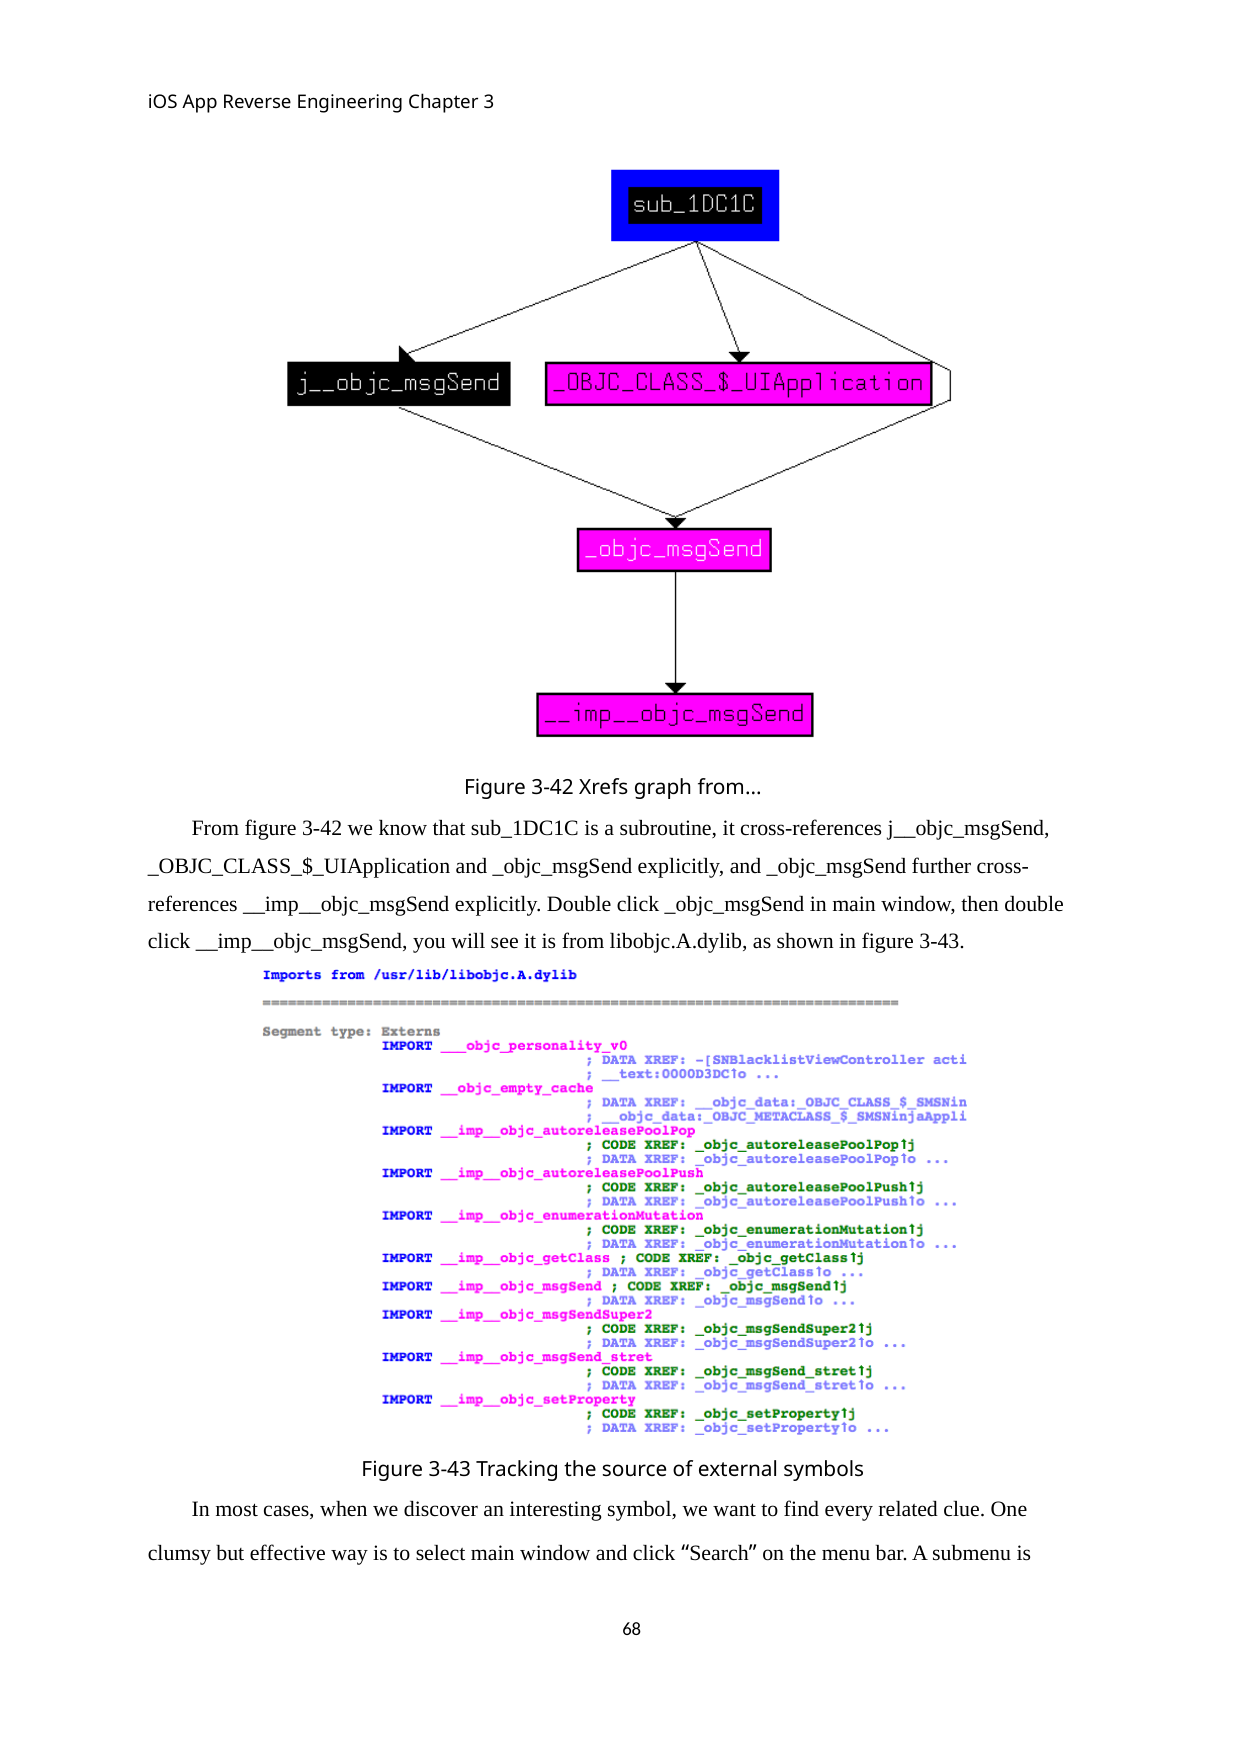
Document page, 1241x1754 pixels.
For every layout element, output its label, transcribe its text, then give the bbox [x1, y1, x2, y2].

text From figure 3-42 we know that sub_1DC1C is a subroutine, it cross-references j__objc_msgSend, _OBJC_CLASS_$_UIApplication and _objc_msgSend explicitly, and _objc_msgSend further cross-references __imp__objc_msgSend explicitly. Double click _objc_msgSend in main window, then double click __imp__objc_msgSend, you will see it is from libobjc.A.dylib, as shown in figure 3-43. [148, 815, 1078, 953]
picture [258, 150, 967, 758]
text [148, 1496, 1078, 1566]
text Figure 3-42 Xrefs graph from... [148, 772, 1078, 801]
picture [258, 966, 967, 1439]
text Figure 3-43 Tracking the source of external symbols [148, 1454, 1078, 1482]
